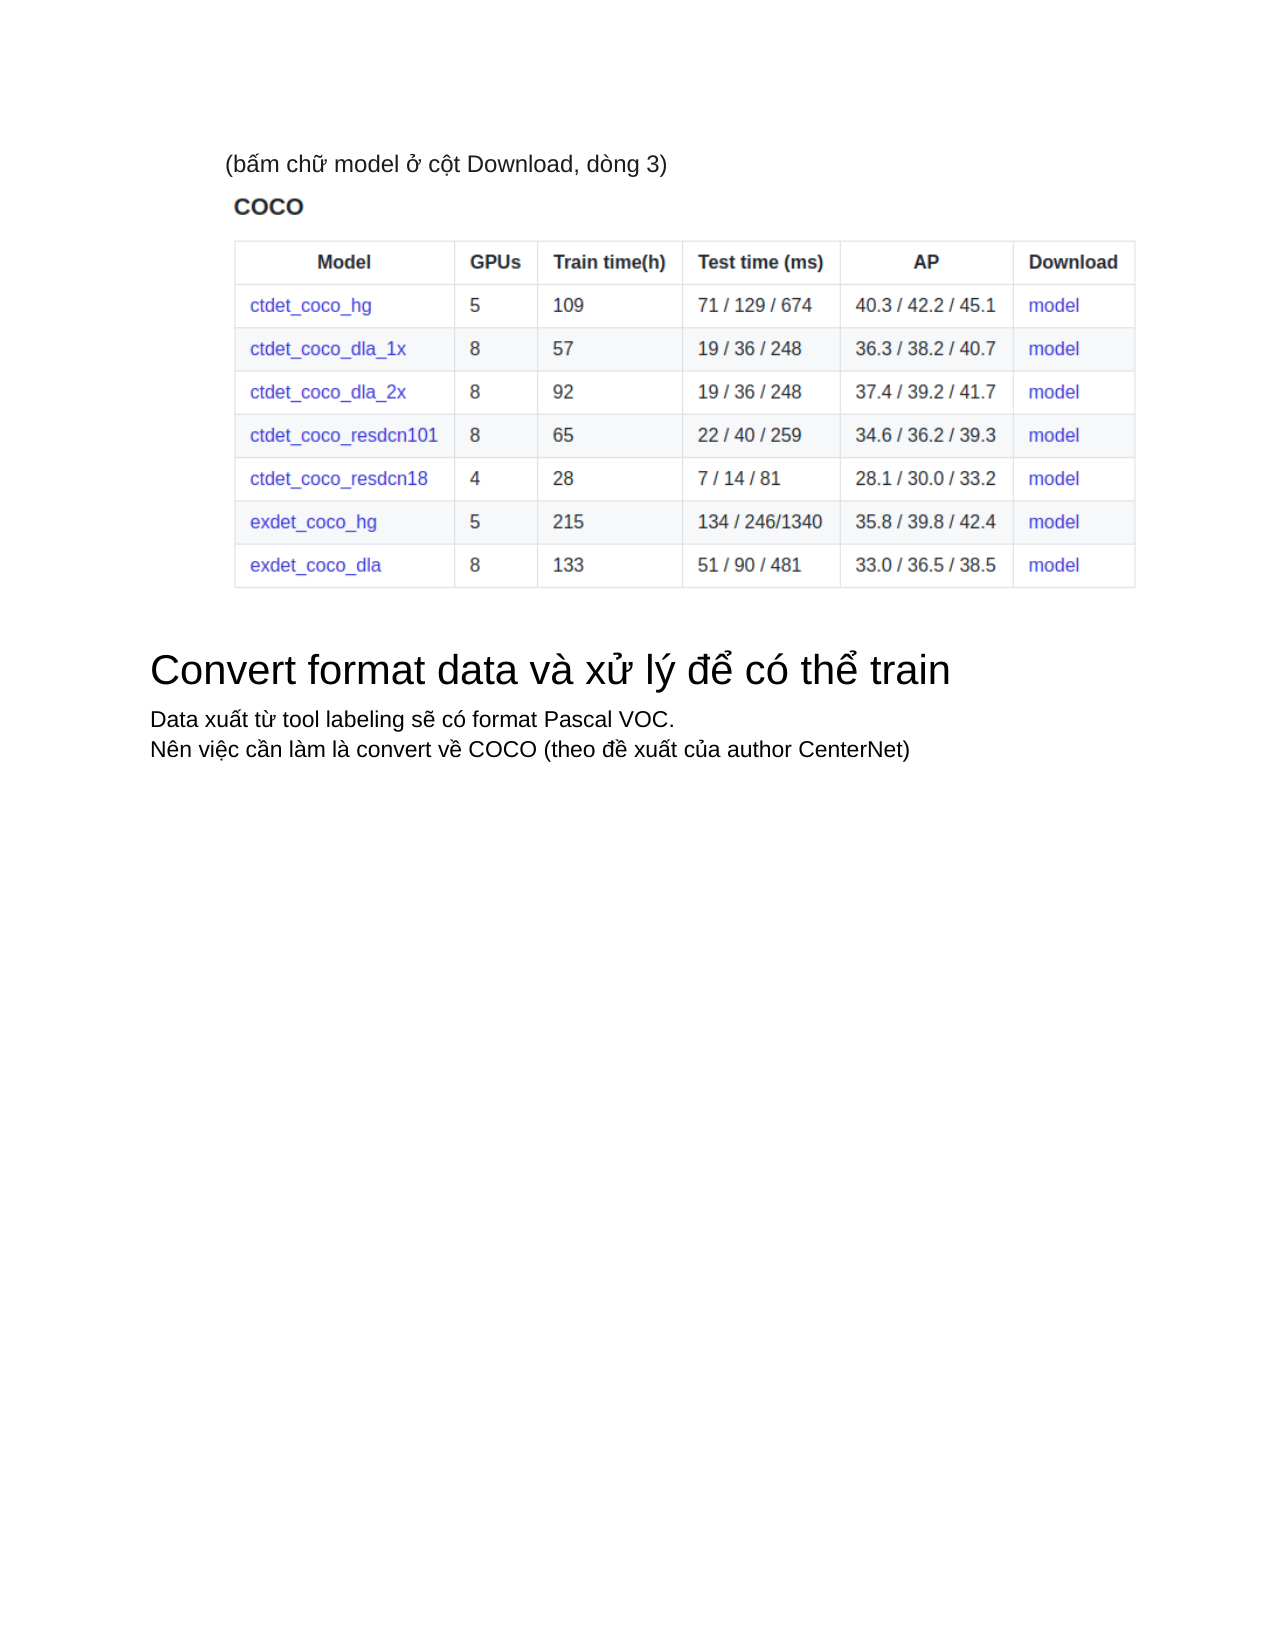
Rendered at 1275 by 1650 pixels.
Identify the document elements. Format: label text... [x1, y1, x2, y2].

subtitle Convert format data và xử lý để có thể train [150, 646, 1125, 694]
text Data xuất từ tool labeling sẽ có format Pascal VOC. [150, 706, 1125, 732]
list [187, 150, 1125, 600]
text Nên việc cần làm là convert về COCO (theo đề xuất của author CenterNet) [150, 736, 1125, 763]
picture [225, 181, 1200, 601]
